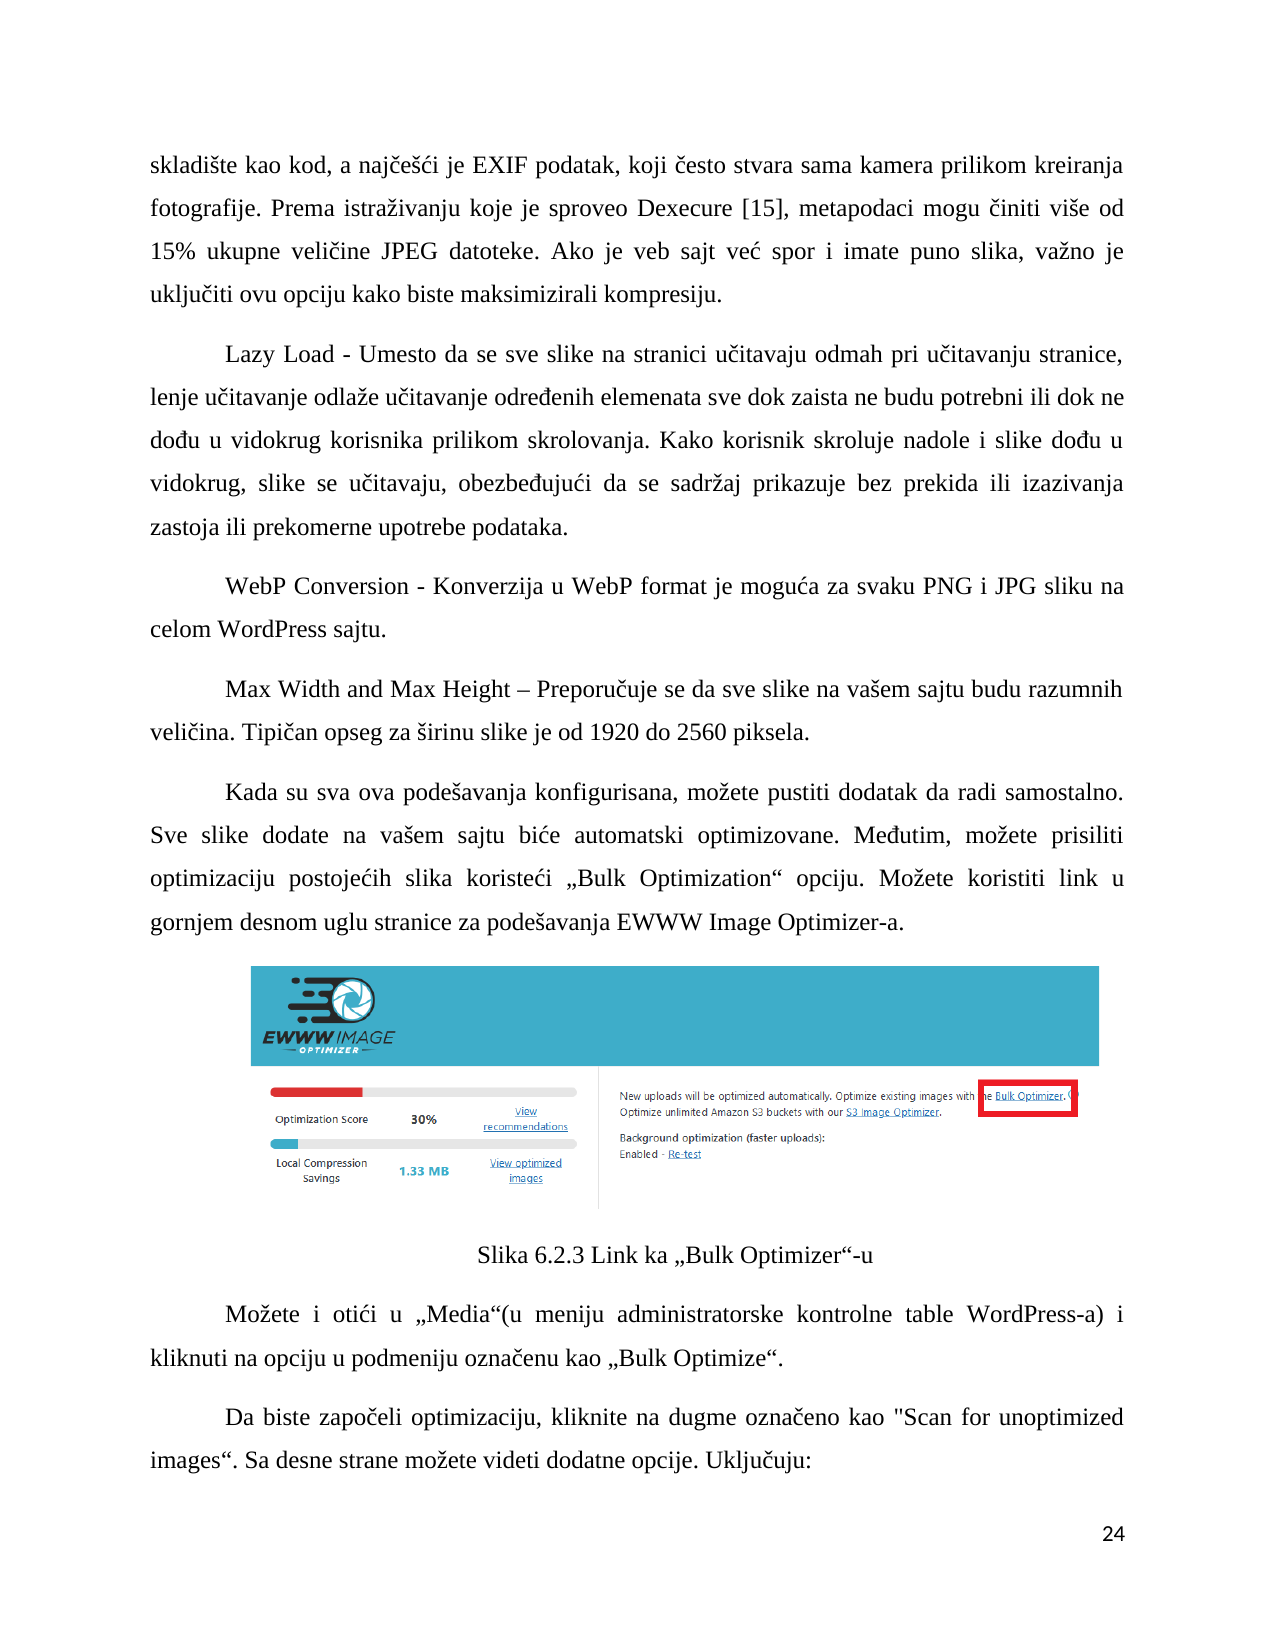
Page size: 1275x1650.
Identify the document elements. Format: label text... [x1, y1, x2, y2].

picture [250, 966, 1100, 1209]
text Slika 6.2.3 Link ka „Bulk Optimizer“-u [150, 1240, 1125, 1268]
text Kada su sva ova podešavanja konfigurisana, možete pustiti dodatak da radi samostalno. Sve slike dodate na vašem sajtu biće automatski optimizovane. Međutim, možete prisiliti optimizaciju postojećih slika koristeći „Bulk Optimization“ opciju. Možete koristiti link u gornjem desnom uglu stranice za podešavanja EWWW Image Optimizer-a. [150, 777, 1125, 935]
text Možete i otići u „Media“(u meniju administratorske kontrolne table WordPress-a) i kliknuti na opciju u podmeniju označenu kao „Bulk Optimize“. [150, 1299, 1125, 1371]
text Max Width and Max Height – Preporučuje se da sve slike na vašem sajtu budu razumnih veličina. Tipičan opseg za širinu slike je od 1920 do 2560 piksela. [150, 674, 1125, 746]
text Da biste započeli optimizaciju, kliknite na dugme označeno kao "Scan for unoptimized images“. Sa desne strane možete videti dodatne opcije. Uključuju: [150, 1402, 1125, 1474]
text WebP Conversion - Konverzija u WebP format je moguća za svaku PNG i JPG sliku na celom WordPress sajtu. [150, 571, 1125, 643]
text Lazy Load - Umesto da se sve slike na stranici učitavaju odmah pri učitavanju stranice, lenje učitavanje odlaže učitavanje određenih elemenata sve dok zaista ne budu potrebni ili dok ne dođu u vidokrug korisnika prilikom skrolovanja. Kako korisnik skroluje nadole i slike dođu u vidokrug, slike se učitavaju, obezbeđujući da se sadržaj prikazuje bez prekida ili izazivanja zastoja ili prekomerne upotrebe podataka. [150, 339, 1125, 540]
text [150, 150, 1125, 308]
